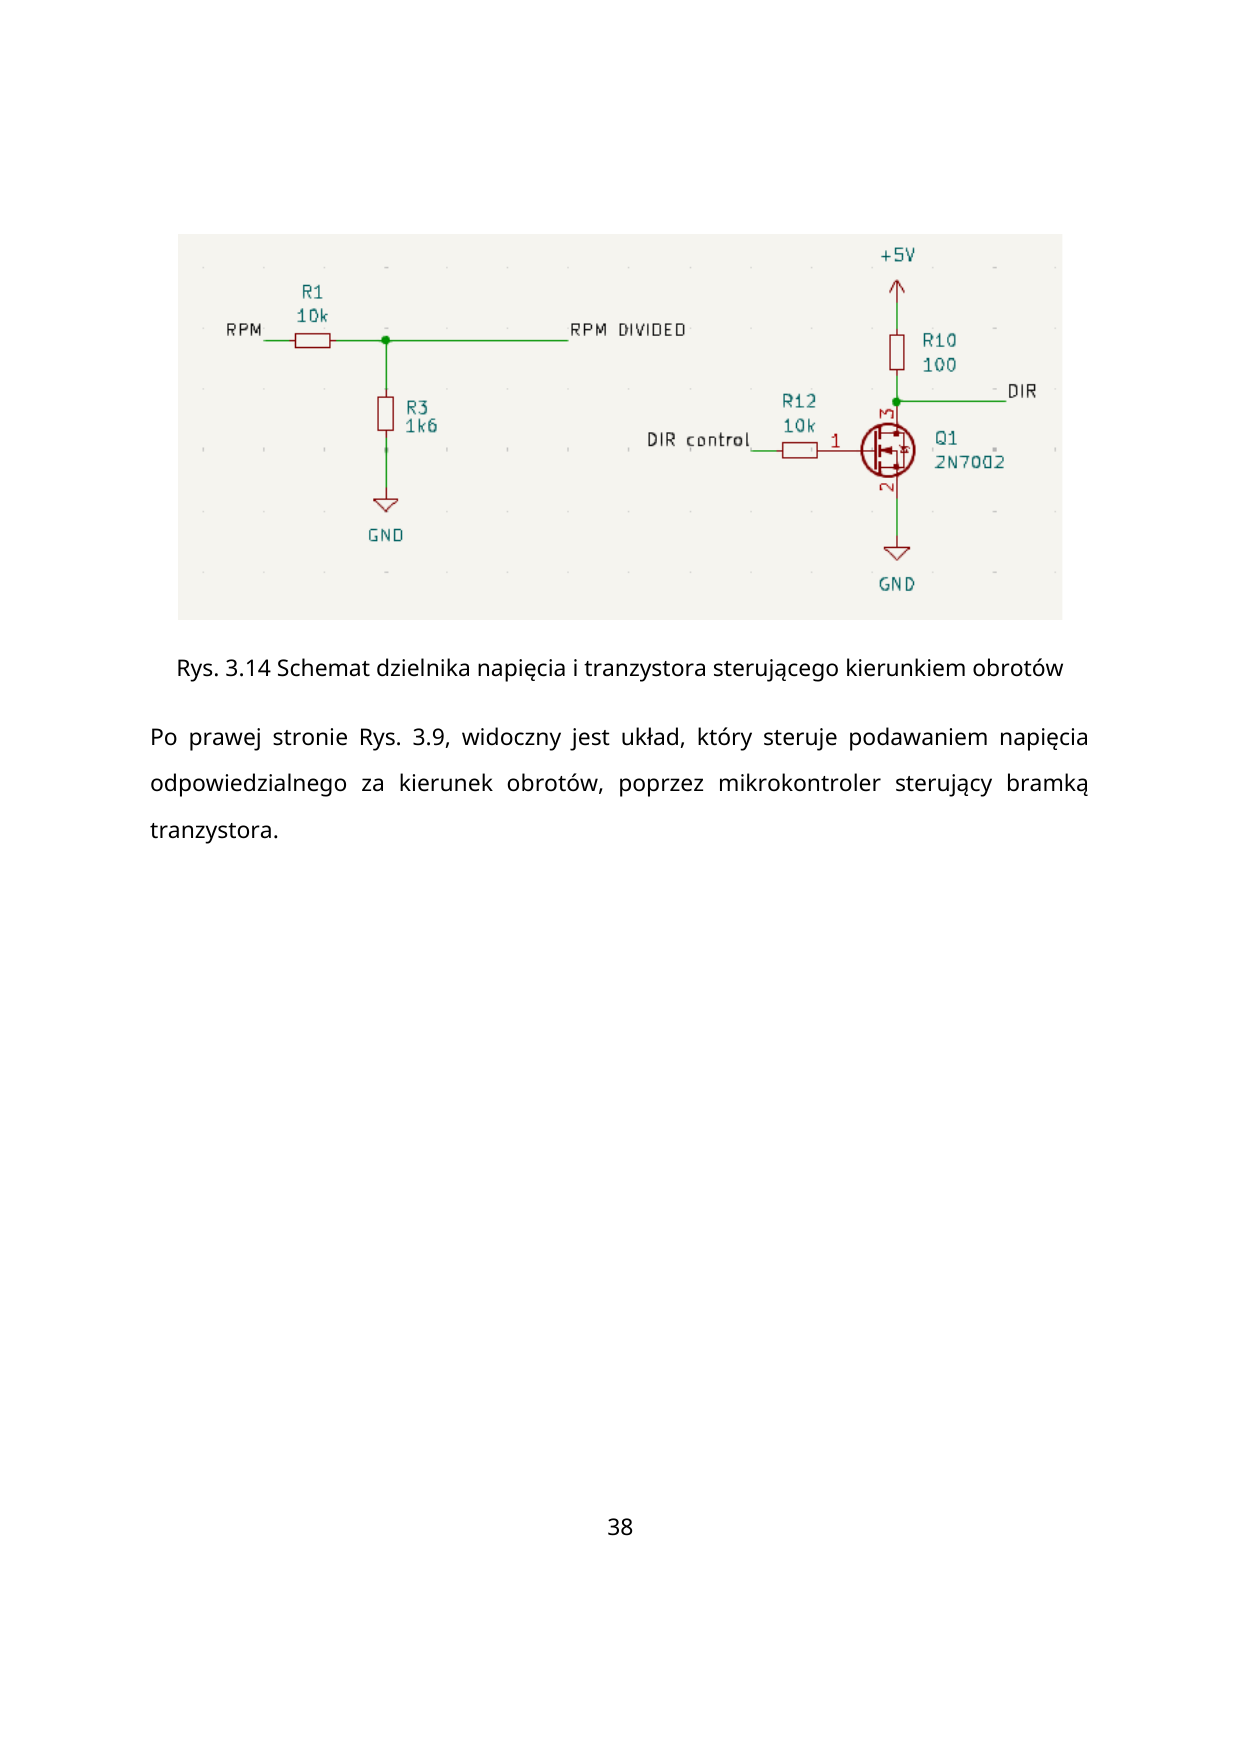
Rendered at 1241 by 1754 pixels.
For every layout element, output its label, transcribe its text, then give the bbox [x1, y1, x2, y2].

picture [178, 234, 1063, 620]
text Po prawej stronie Rys. 3.9, widoczny jest układ, który steruje podawaniem napięcia odpowiedzialnego za kierunek obrotów, poprzez mikrokontroler sterujący bramką tranzystora. [150, 720, 1090, 845]
